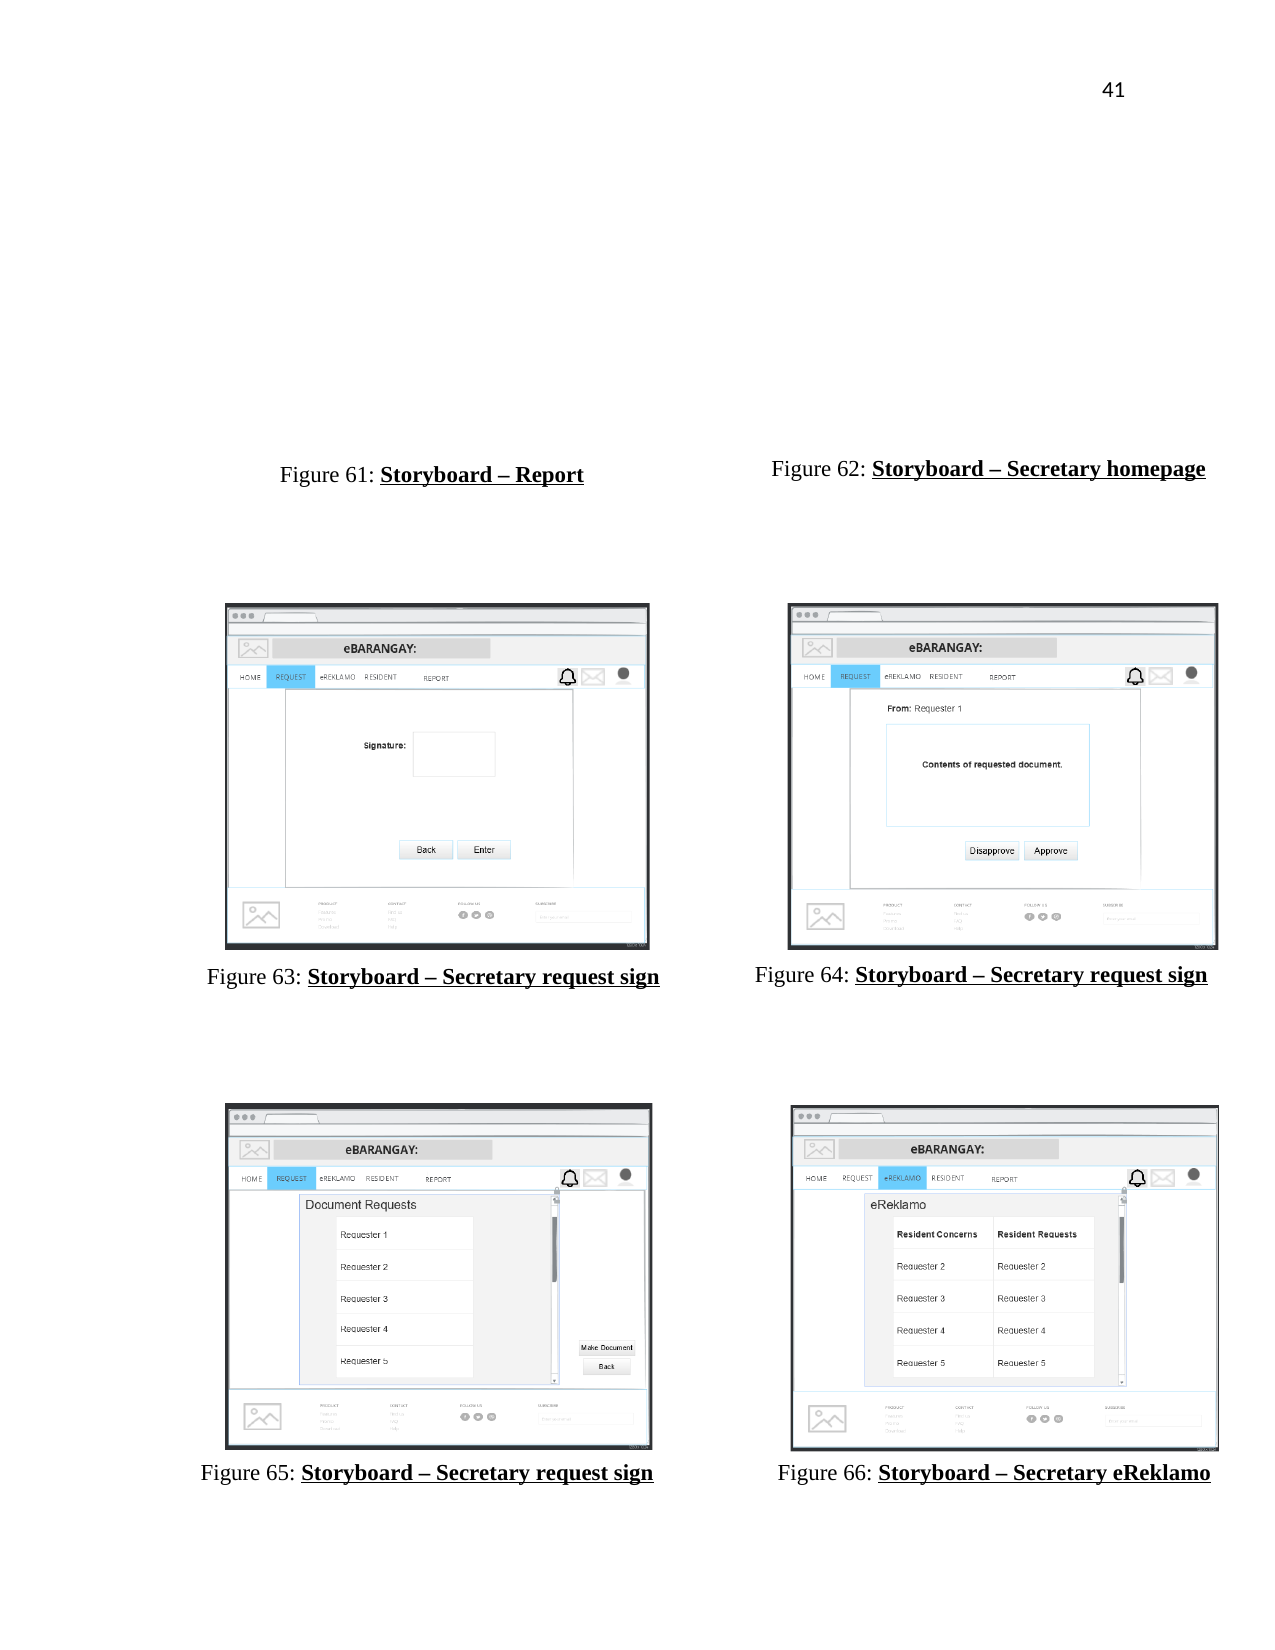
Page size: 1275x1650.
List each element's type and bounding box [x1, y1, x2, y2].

picture [790, 1105, 1219, 1451]
picture [225, 603, 650, 950]
picture [225, 1103, 653, 1450]
picture [787, 603, 1219, 950]
